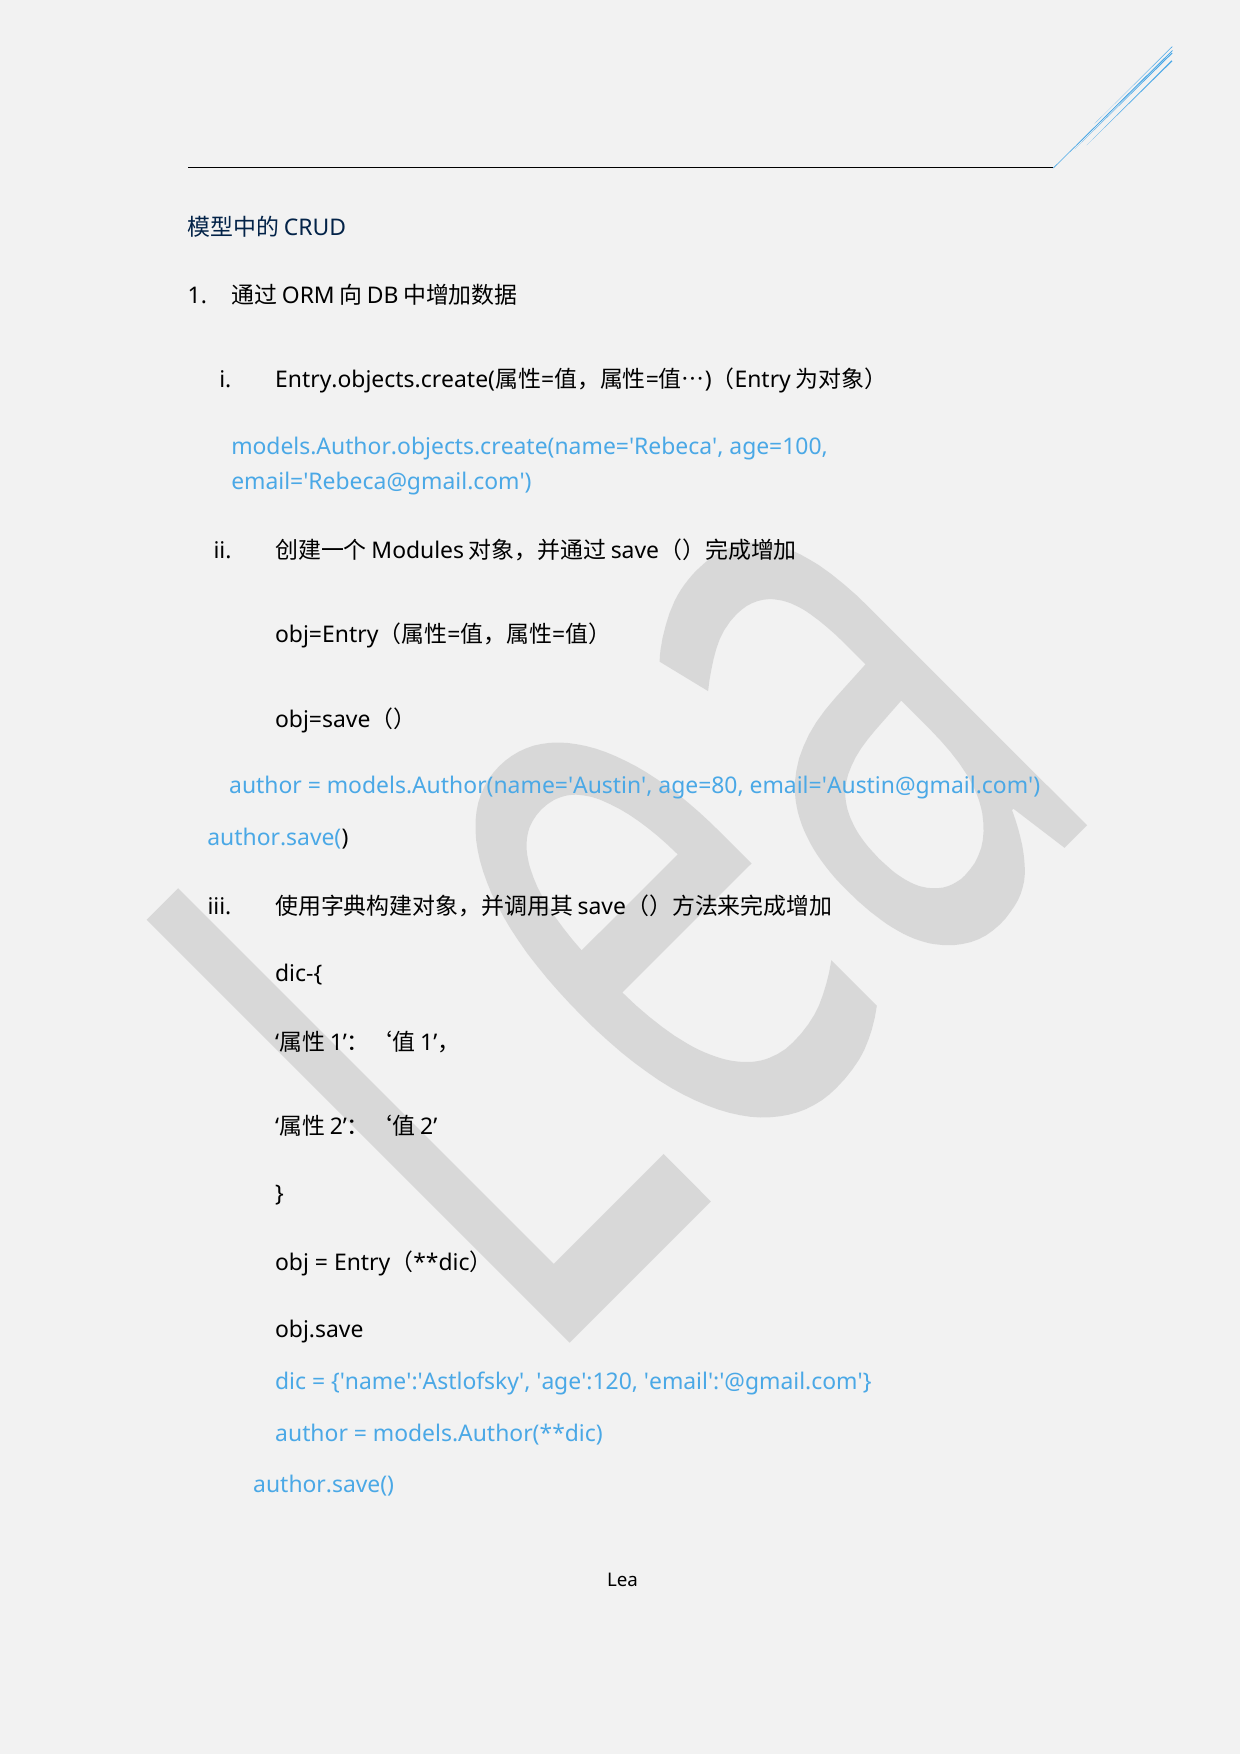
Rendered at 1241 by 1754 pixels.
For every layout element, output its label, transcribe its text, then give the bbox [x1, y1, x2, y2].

list author = models.Author(name='Austin', age=80, email='Austin@gmail.com') [229, 769, 1053, 801]
list author.save() [183, 821, 1053, 853]
list 使用字典构建对象，并调用其save（）方法来完成增加 [231, 872, 1053, 937]
subtitle 模型中的CRUD [187, 193, 1053, 258]
list ‘属性1’：‘值1’， [275, 1008, 1053, 1073]
list obj.save [275, 1313, 1053, 1345]
list } [275, 1177, 1053, 1209]
list obj=Entry（属性=值，属性=值） [275, 600, 1053, 665]
list author = models.Author(**dic) [229, 1416, 1053, 1448]
list dic-{ [275, 956, 1053, 989]
list ‘属性2’：‘值2’ [275, 1092, 1053, 1157]
list dic = {'name':'Astlofsky', 'age':120, 'email':'@gmail.com'} [229, 1364, 1053, 1397]
list author.save() [229, 1468, 1053, 1500]
text models.Author.objects.create(name='Rebeca', age=100, email='Rebeca@gmail.com') [231, 429, 1053, 497]
list 通过ORM向DB中增加数据 [187, 261, 1053, 326]
list obj=save（） [275, 684, 1053, 749]
list 语法： [1082, 46, 1173, 143]
list Entry.objects.create(属性=值，属性=值…)（Entry为对象） [231, 345, 1053, 410]
list obj = Entry（**dic） [275, 1228, 1053, 1293]
list 创建一个Modules对象，并通过save（）完成增加 [231, 516, 1053, 581]
